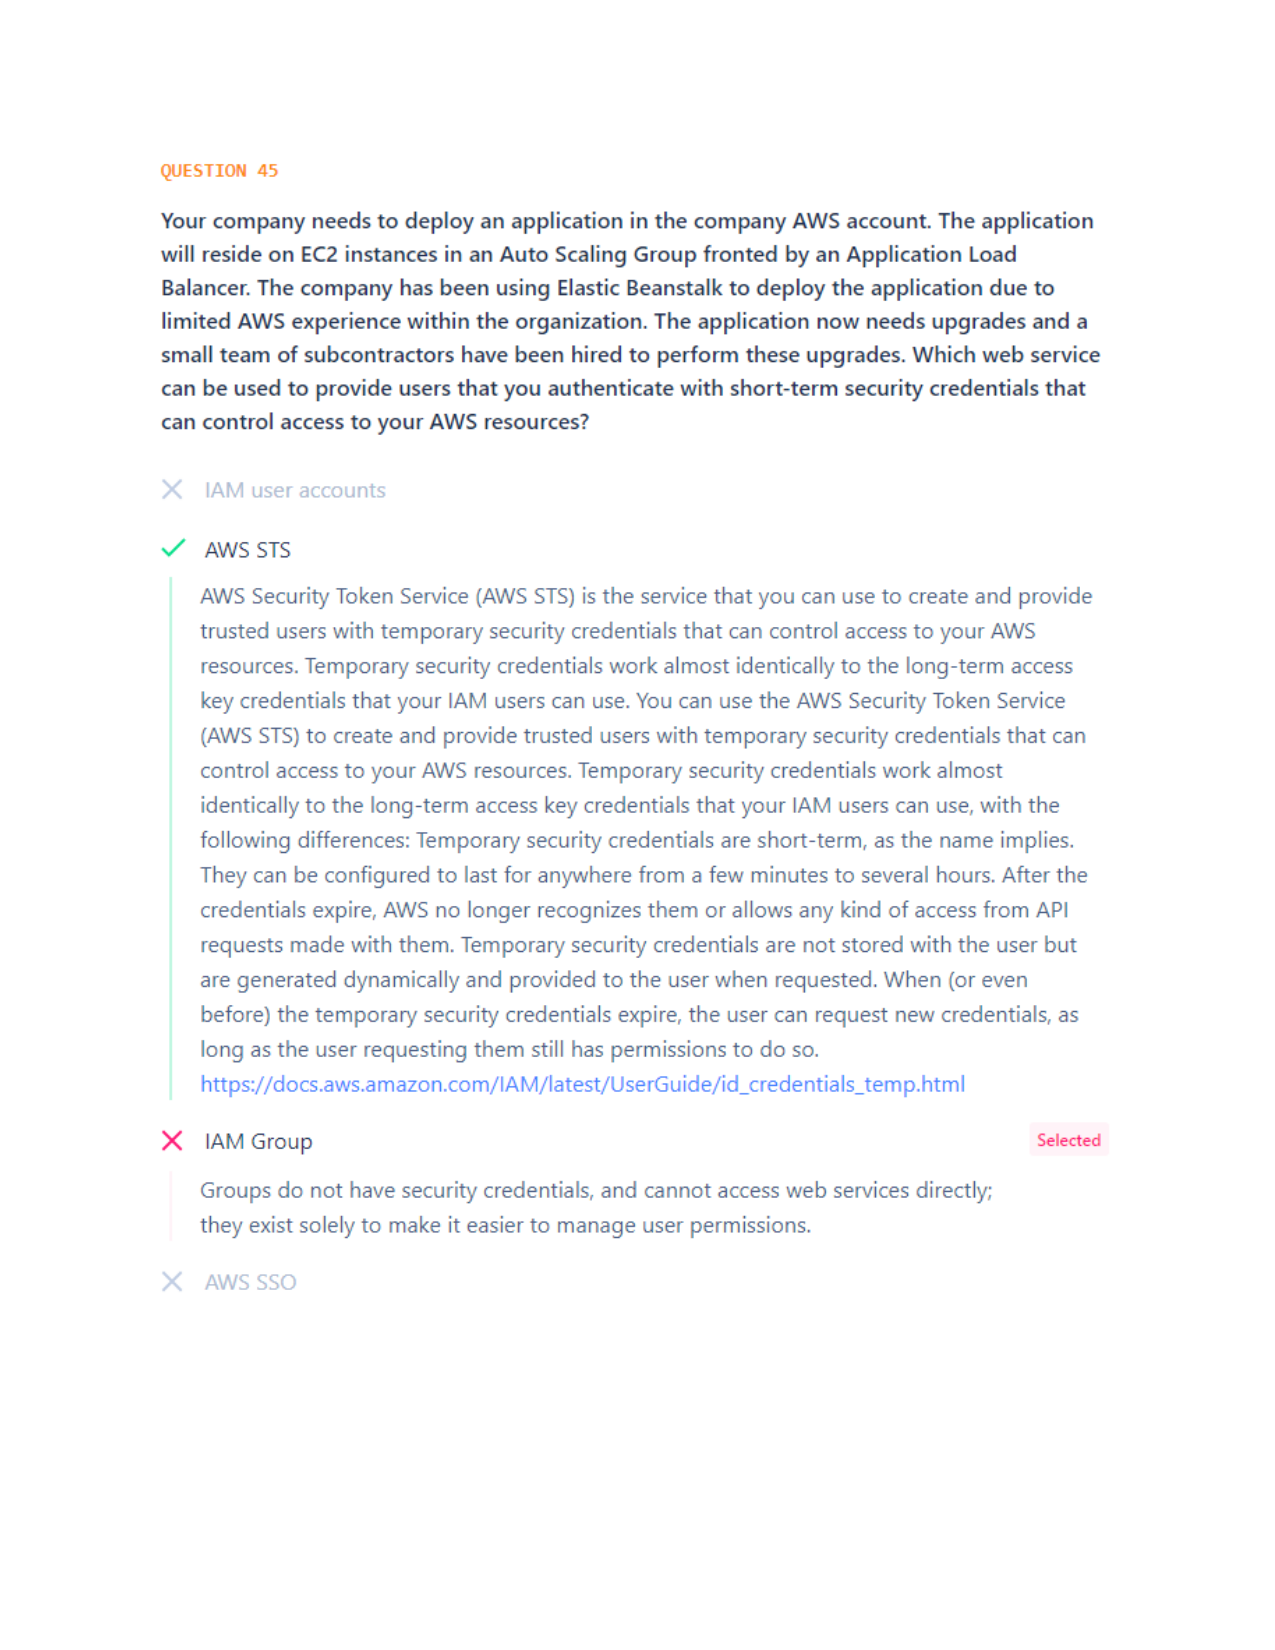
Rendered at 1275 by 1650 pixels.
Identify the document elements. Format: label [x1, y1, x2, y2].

picture [150, 150, 1125, 1329]
